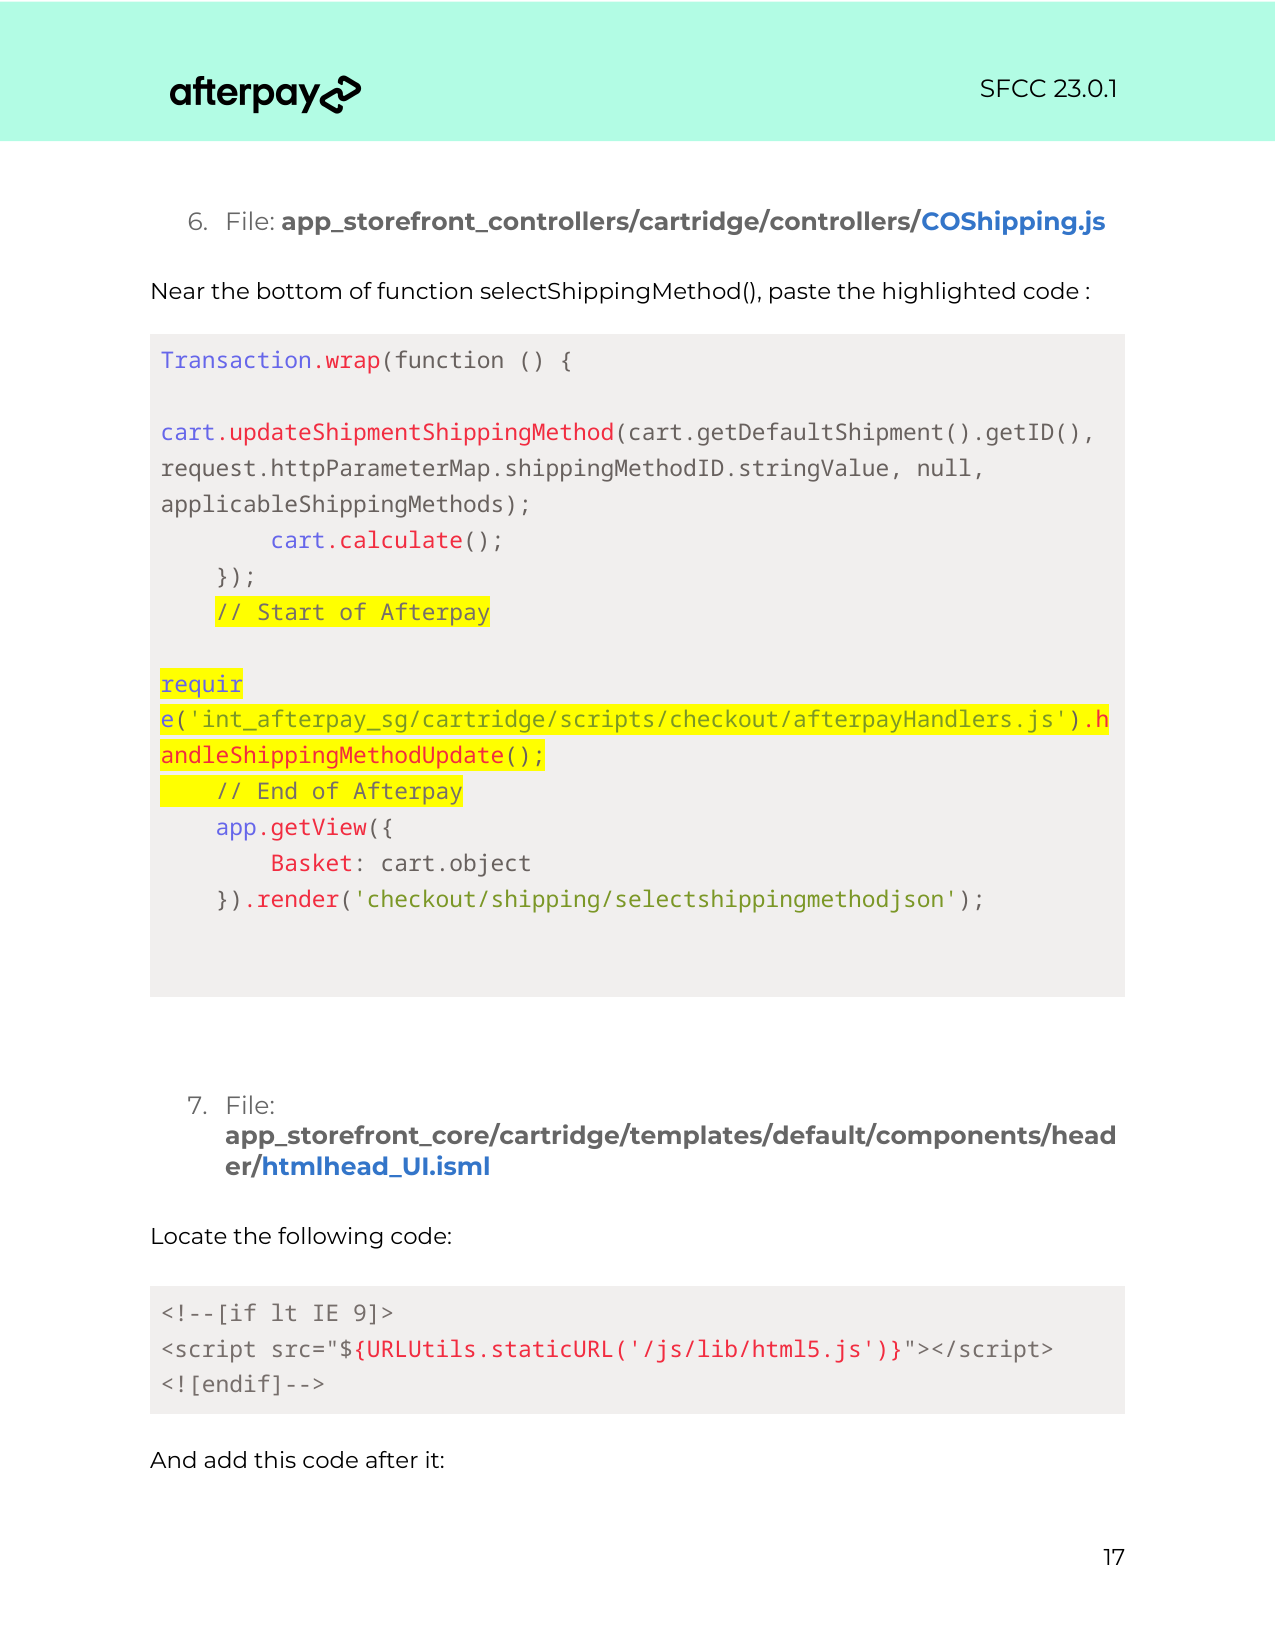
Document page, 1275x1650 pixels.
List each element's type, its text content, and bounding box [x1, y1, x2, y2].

subtitle File: app_storefront_controllers/cartridge/controllers/COShipping.js [187, 206, 1125, 237]
subtitle File: app_storefront_core/cartridge/templates/default/components/header/htmlhead_UI.isml [187, 1090, 1125, 1182]
table_header <!--[if lt IE 9]> <script src="${URLUtils.staticURL('/js/lib/html5.js')}"></script> <![endif]--> [150, 1286, 1125, 1414]
text Locate the following code: [150, 1222, 1125, 1250]
table_header Transaction.wrap(function () { cart.updateShipmentShippingMethod(cart.getDefaultShipment().getID(), request.httpParameterMap.shippingMethodID.stringValue, null, applicableShippingMethods); cart.calculate(); }); // Start of Afterpay require('int_afterpay_sg/cartridge/scripts/checkout/afterpayHandlers.js').handleShippingMethodUpdate(); // End of Afterpay app.getView({ Basket: cart.object }).render('checkout/shipping/selectshippingmethodjson'); [150, 334, 1125, 997]
text Near the bottom of function selectShippingMethod(), paste the highlighted code : [150, 277, 1125, 305]
picture [134, 47, 397, 142]
text And add this code after it: [150, 1446, 1125, 1474]
